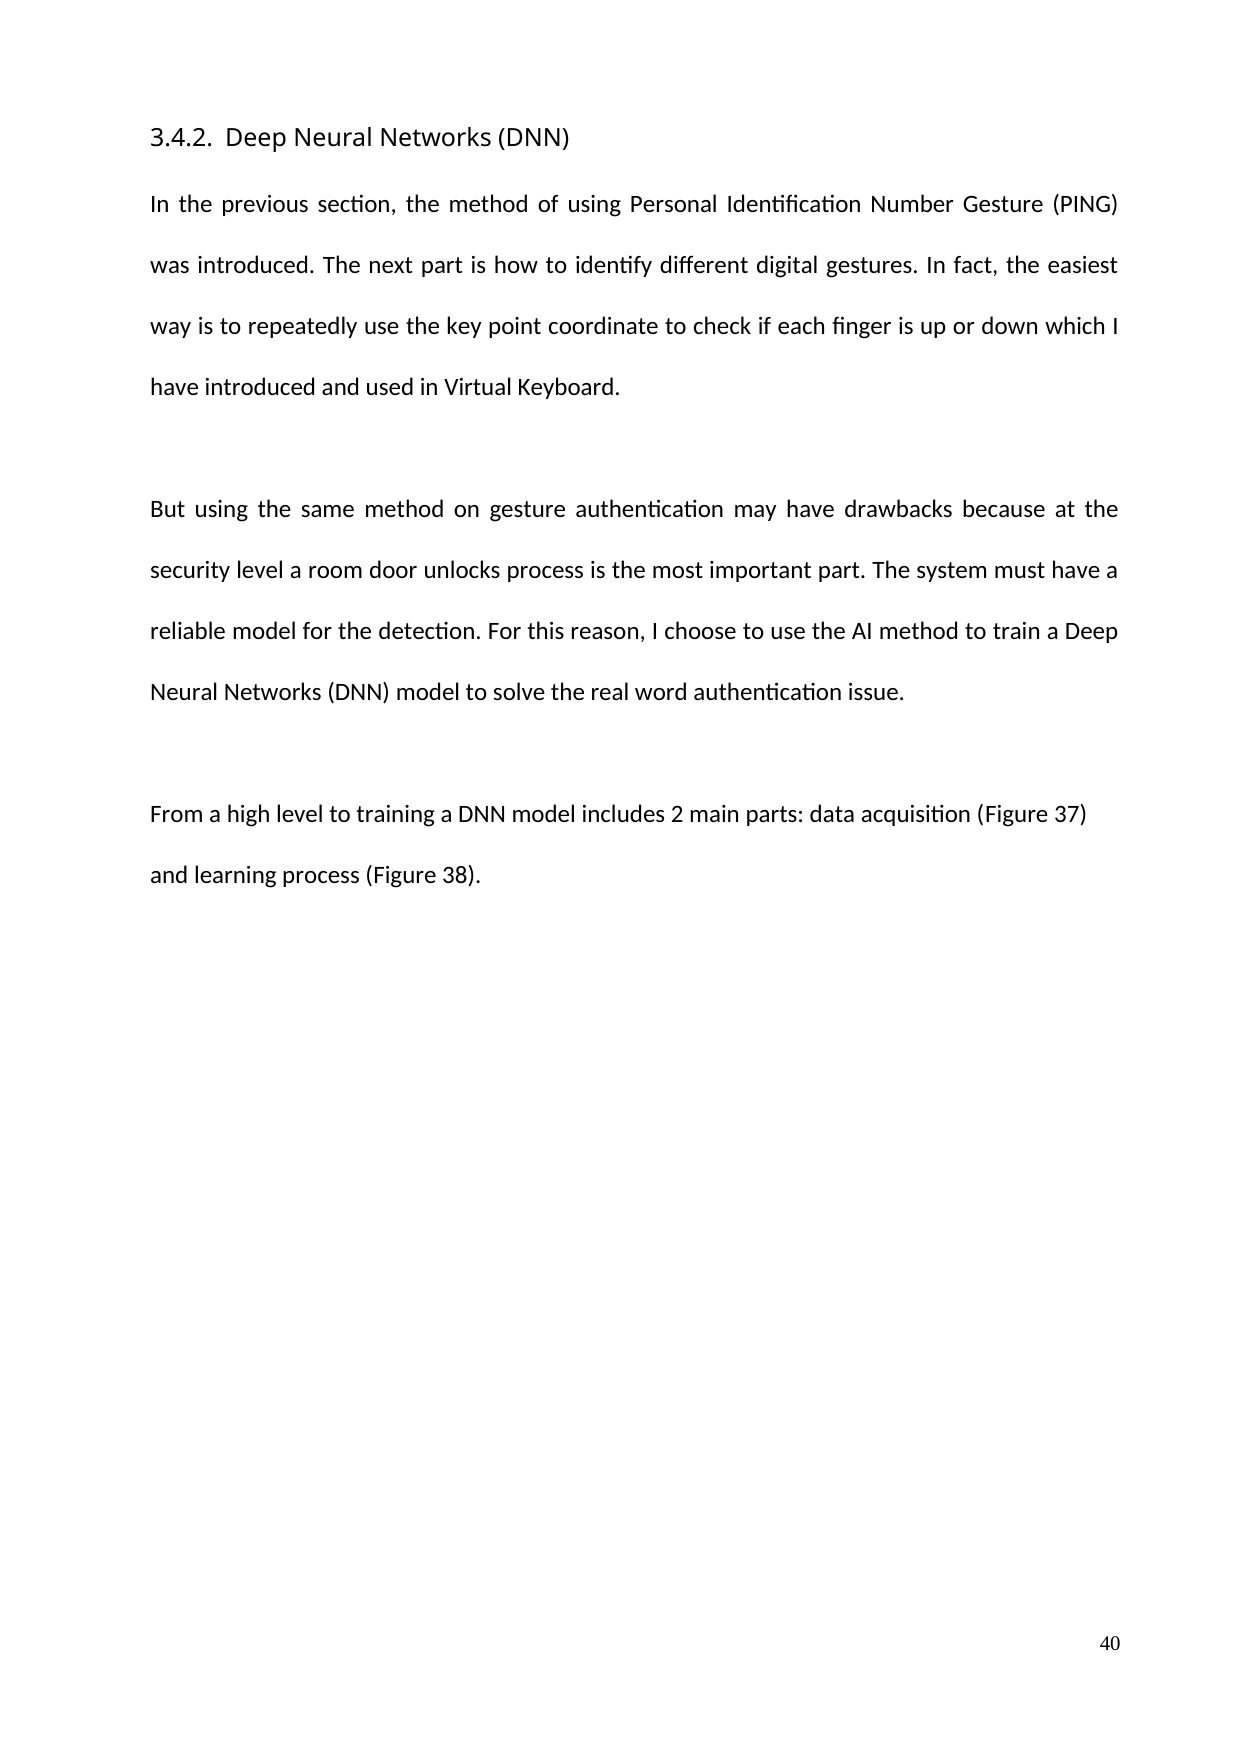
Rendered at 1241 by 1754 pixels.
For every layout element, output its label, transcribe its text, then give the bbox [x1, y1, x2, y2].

text But using the same method on gesture authentication may have drawbacks because at the security level a room door unlocks process is the most important part. The system must have a reliable model for the detection. For this reason, I choose to use the AI method to train a Deep Neural Networks (DNN) model to solve the real word authentication issue. [150, 493, 1120, 707]
text In the previous section, the method of using Personal Identification Number Gesture (PING) was introduced. The next part is how to identify different digital gestures. In fact, the easiest way is to repeatedly use the key point coordinate to check if each finger is up or down which I have introduced and used in Virtual Keyboard. [150, 188, 1120, 402]
text Deep Neural Networks (DNN) [150, 120, 1120, 154]
text From a high level to training a DNN model includes 2 main parts: data acquisition (Figure 37) and learning process (Figure 38). [150, 798, 1120, 890]
